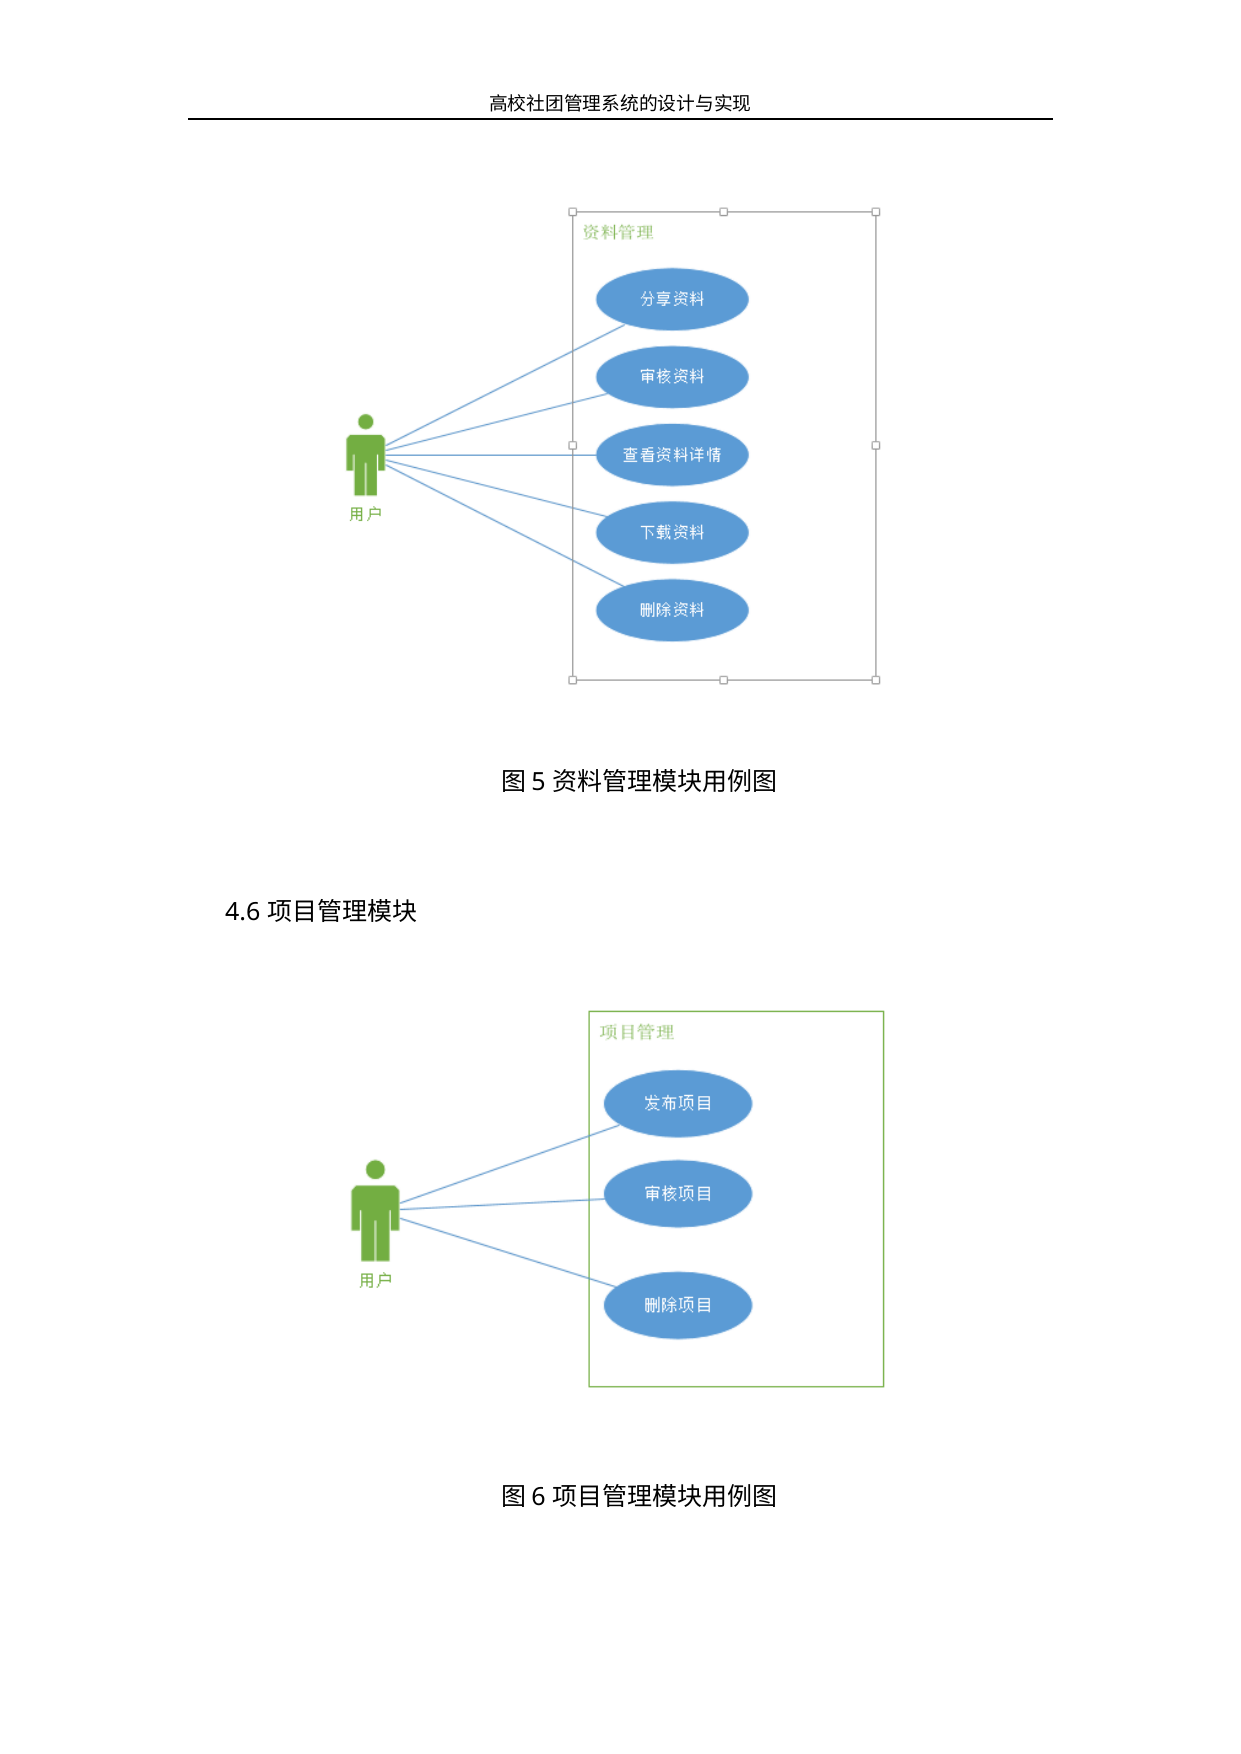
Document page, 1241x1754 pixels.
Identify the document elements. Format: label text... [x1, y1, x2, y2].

list 图5 资料管理模块用例图 [225, 747, 1053, 812]
picture [289, 942, 989, 1438]
list 4.6 项目管理模块 [225, 877, 1053, 942]
picture [285, 162, 992, 730]
list 图6 项目管理模块用例图 [225, 1462, 1053, 1527]
